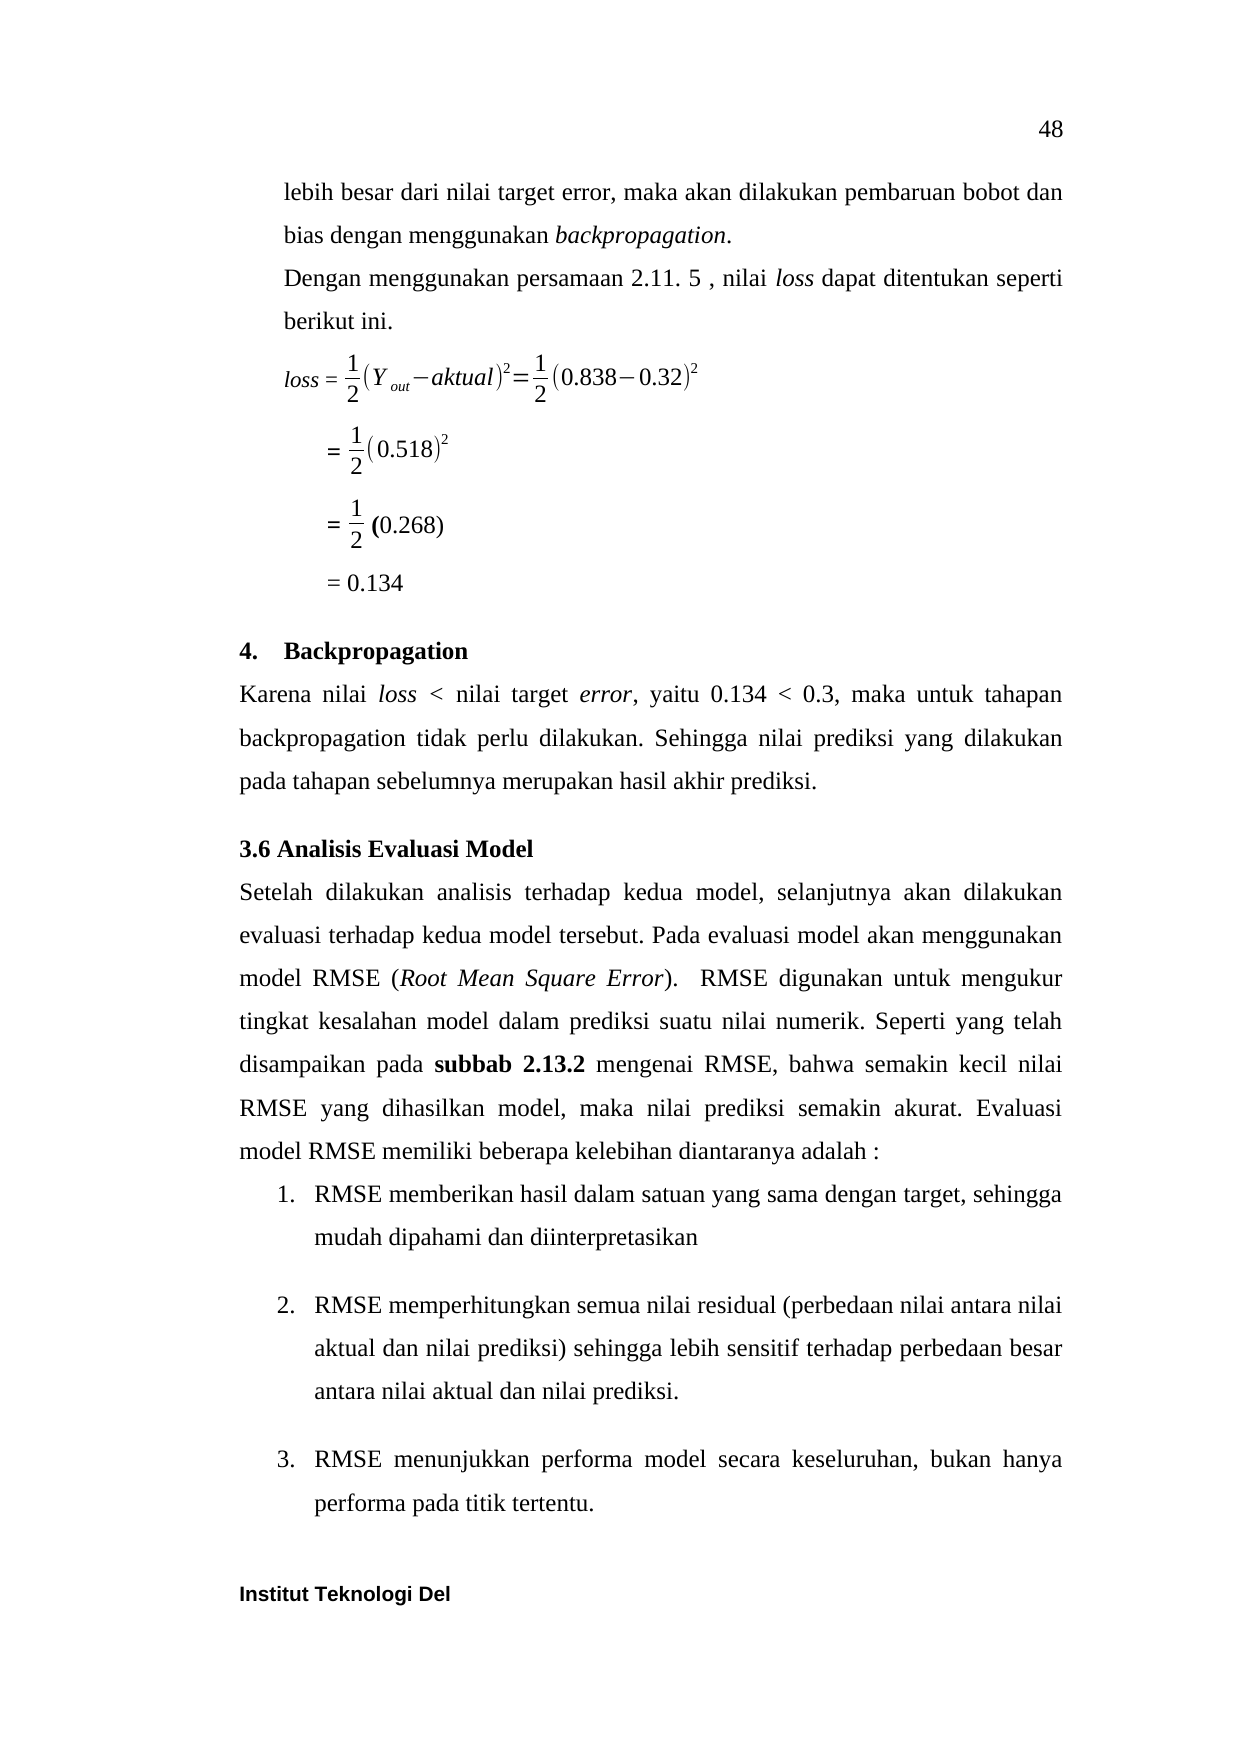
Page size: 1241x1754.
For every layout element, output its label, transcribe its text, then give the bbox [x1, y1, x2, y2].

text = (0.268) [283, 495, 1063, 554]
text loss = [283, 349, 1063, 408]
list RMSE memperhitungkan semua nilai residual (perbedaan nilai antara nilai aktual dan nilai prediksi) sehingga lebih sensitif terhadap perbedaan besar antara nilai aktual dan nilai prediksi. [277, 1290, 1063, 1405]
text Karena nilai loss < nilai target error, yaitu 0.134 < 0.3, maka untuk tahapan backpropagation tidak perlu dilakukan. Sehingga nilai prediksi yang dilakukan pada tahapan sebelumnya merupakan hasil akhir prediksi. [239, 679, 1063, 794]
text = 0.134 [283, 568, 1063, 597]
text = [283, 422, 1063, 481]
list RMSE menunjukkan performa model secara keseluruhan, bukan hanya performa pada titik tertentu. [277, 1444, 1063, 1516]
list Backpropagation [239, 636, 1063, 665]
text Dengan menggunakan persamaan 2.11. 5 , nilai loss dapat ditentukan seperti berikut ini. [283, 263, 1063, 335]
subtitle 3.6 Analisis Evaluasi Model [239, 834, 1063, 863]
text Setelah dilakukan analisis terhadap kedua model, selanjutnya akan dilakukan evaluasi terhadap kedua model tersebut. Pada evaluasi model akan menggunakan model RMSE (Root Mean Square Error). RMSE digunakan untuk mengukur tingkat kesalahan model dalam prediksi suatu nilai numerik. Seperti yang telah disampaikan pada subbab 2.13.2 mengenai RMSE, bahwa semakin kecil nilai RMSE yang dihasilkan model, maka nilai prediksi semakin akurat. Evaluasi model RMSE memiliki beberapa kelebihan diantaranya adalah : [239, 877, 1063, 1164]
list RMSE memberikan hasil dalam satuan yang sama dengan target, sehingga mudah dipahami dan diinterpretasikan [277, 1179, 1063, 1251]
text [283, 177, 1063, 249]
